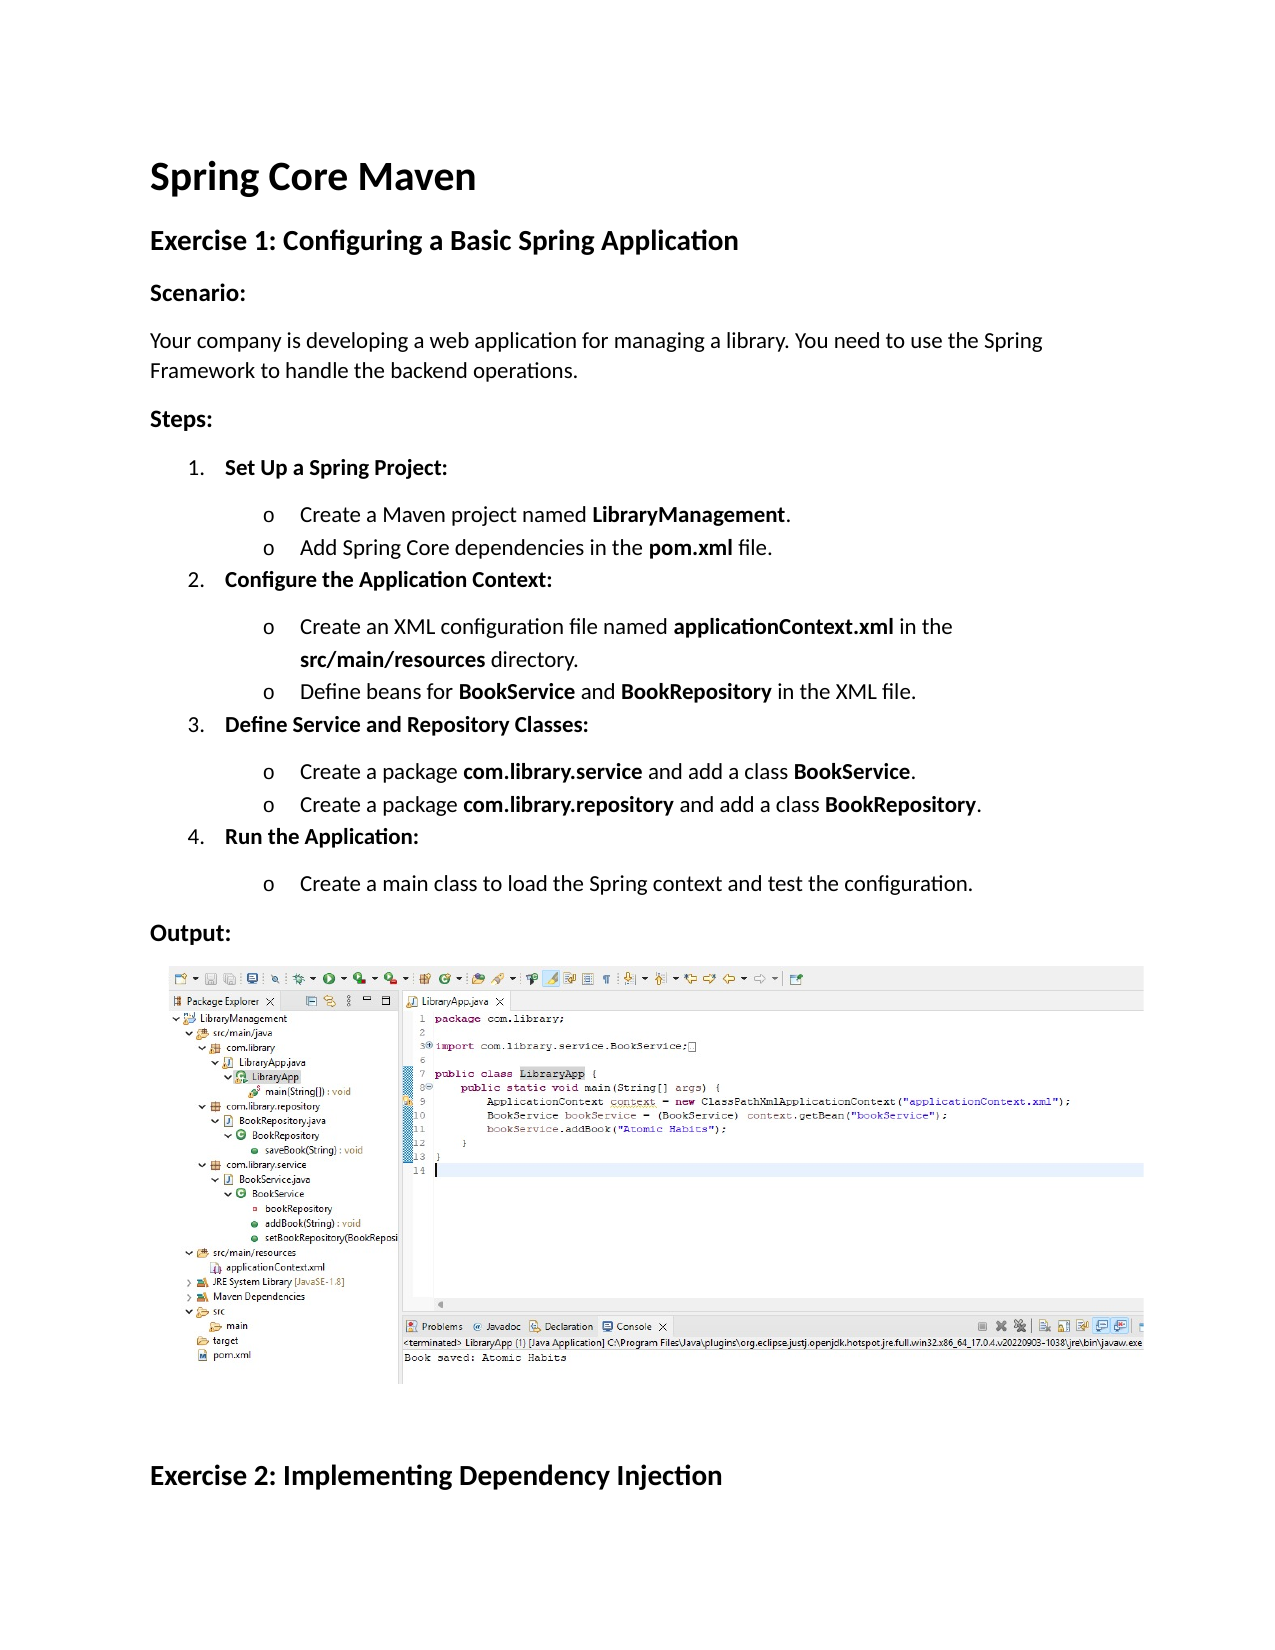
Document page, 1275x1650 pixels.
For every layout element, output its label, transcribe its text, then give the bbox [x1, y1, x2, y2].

list Run the Application: [187, 822, 1125, 851]
text Your company is developing a web application for managing a library. You need to use the Spring Framework to handle the backend operations. [150, 326, 1125, 384]
list Define beans for BookService and BookRepository in the XML file. [262, 677, 1125, 706]
list Create a main class to load the Spring context and test the configuration. [262, 869, 1125, 898]
text Steps: [150, 403, 1125, 434]
list Define Service and Repository Classes: [187, 710, 1125, 738]
list Create a Maven project named LibraryManagement. [262, 500, 1125, 528]
list Create a package com.library.repository and add a class BookRepository. [262, 790, 1125, 818]
text Exercise 2: Implementing Dependency Injection [150, 1457, 1125, 1493]
text Output: [150, 917, 1125, 947]
list Create an XML configuration file named applicationContext.xml in the src/main/resources directory. [262, 612, 1125, 673]
list Configure the Application Context: [187, 565, 1125, 593]
list Set Up a Spring Project: [187, 453, 1125, 481]
text Exercise 1: Configuring a Basic Spring Application [150, 222, 1125, 257]
text Spring Core Maven [150, 150, 1125, 201]
list Add Spring Core dependencies in the pom.xml file. [262, 533, 1125, 561]
text Scenario: [150, 277, 1125, 307]
list Create a package com.library.service and add a class BookService. [262, 757, 1125, 785]
